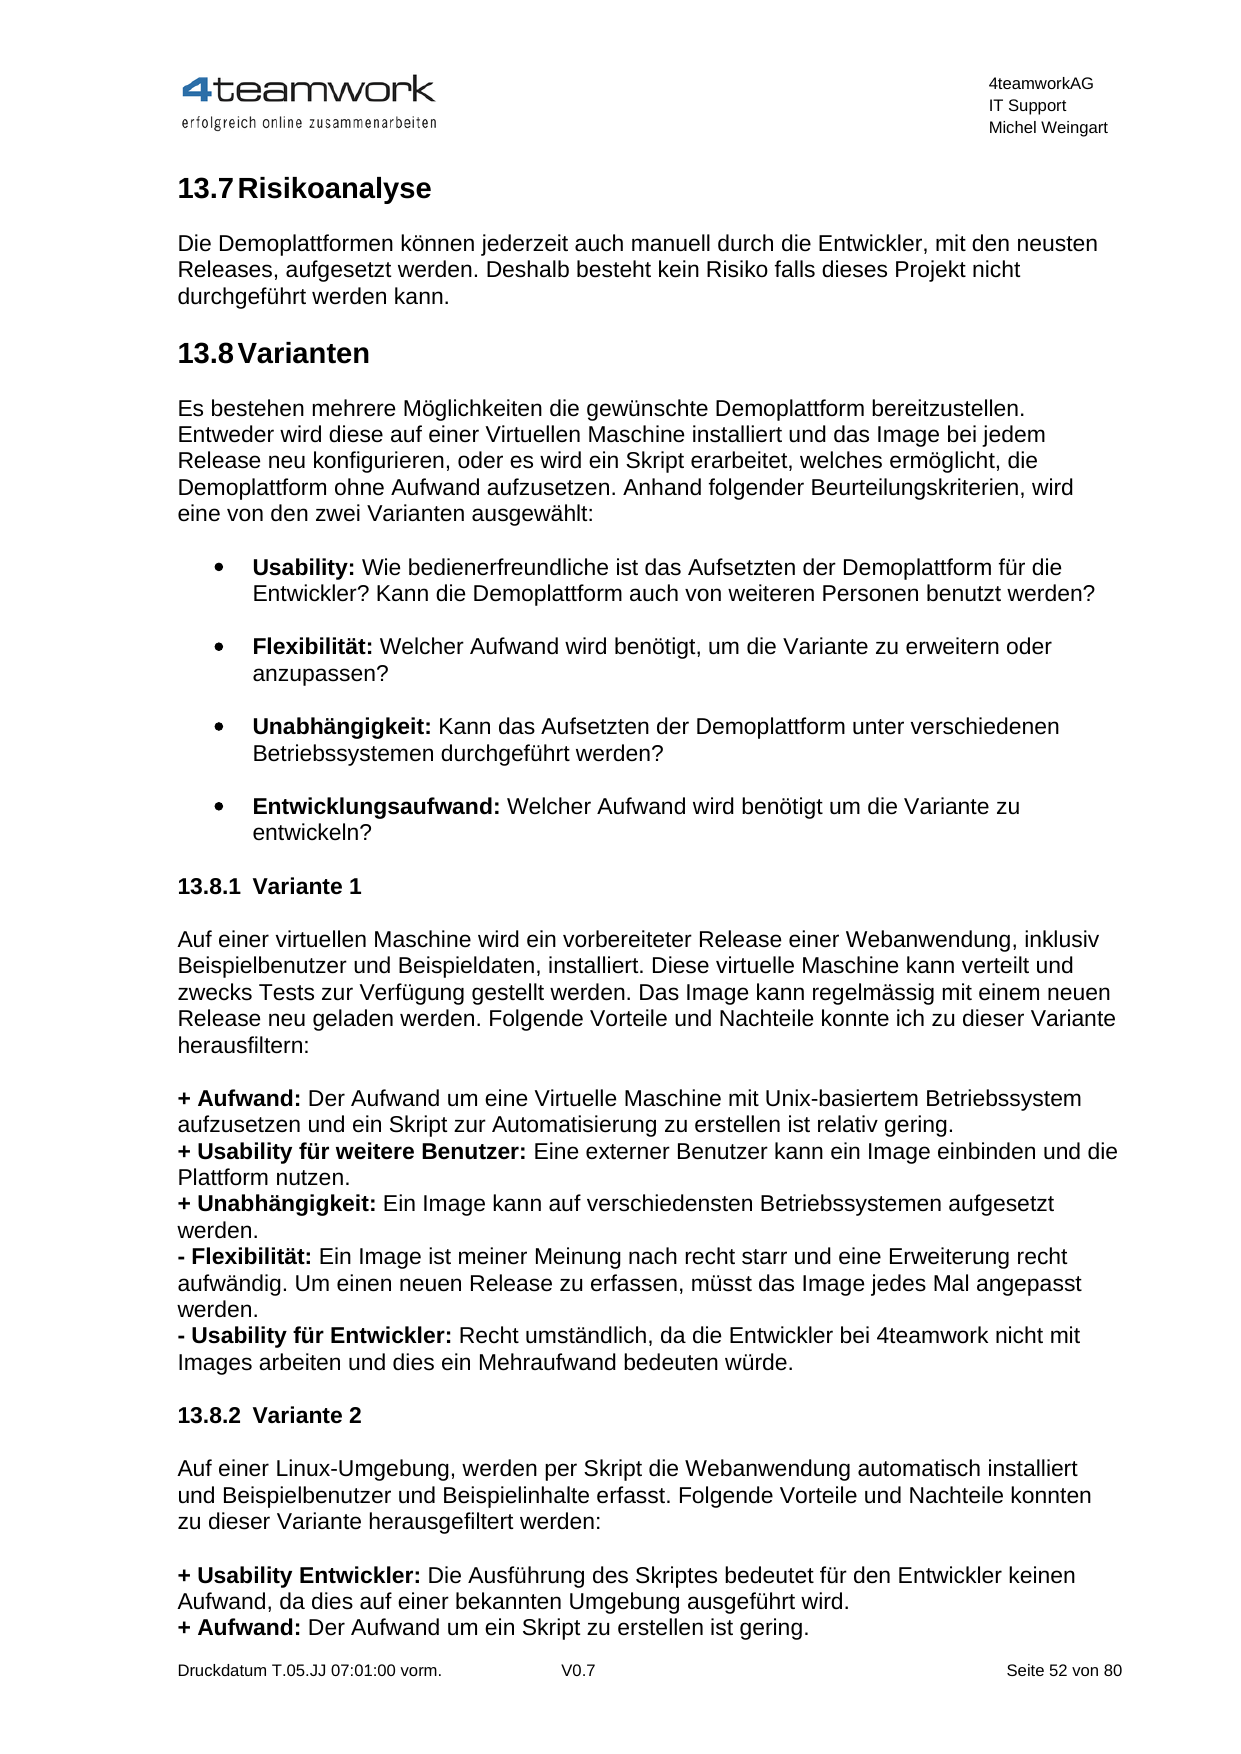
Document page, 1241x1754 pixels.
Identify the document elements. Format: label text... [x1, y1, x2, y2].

text Es bestehen mehrere Möglichkeiten die gewünschte Demoplattform bereitzustellen. Entweder wird diese auf einer Virtuellen Maschine installiert und das Image bei jedem Release neu konfigurieren, oder es wird ein Skript erarbeitet, welches ermöglicht, die Demoplattform ohne Aufwand aufzusetzen. Anhand folgender Beurteilungskriterien, wird eine von den zwei Varianten ausgewählt: [177, 395, 1122, 526]
subtitle Risikoanalyse [177, 171, 1122, 205]
list Usability: Wie bedienerfreundliche ist das Aufsetzten der Demoplattform für die Entwickler? Kann die Demoplattform auch von weiteren Personen benutzt werden? [215, 553, 1122, 606]
text + Aufwand: Der Aufwand um ein Skript zu erstellen ist gering. [177, 1614, 1122, 1641]
text Die Demoplattformen können jederzeit auch manuell durch die Entwickler, mit den neusten Releases, aufgesetzt werden. Deshalb besteht kein Risiko falls dieses Projekt nicht durchgeführt werden kann. [177, 230, 1122, 309]
subtitle Variante 2 [177, 1402, 1122, 1428]
text - Flexibilität: Ein Image ist meiner Meinung nach recht starr und eine Erweiterung recht aufwändig. Um einen neuen Release zu erfassen, müsst das Image jedes Mal angepasst werden. [177, 1243, 1122, 1322]
text Auf einer Linux-Umgebung, werden per Skript die Webanwendung automatisch installiert und Beispielbenutzer und Beispielinhalte erfasst. Folgende Vorteile und Nachteile konnten zu dieser Variante herausgefiltert werden: [177, 1455, 1122, 1534]
text + Unabhängigkeit: Ein Image kann auf verschiedensten Betriebssystemen aufgesetzt werden. [177, 1190, 1122, 1243]
subtitle Varianten [177, 336, 1122, 370]
list Flexibilität: Welcher Aufwand wird benötigt, um die Variante zu erweitern oder anzupassen? [215, 633, 1122, 686]
text + Usability für weitere Benutzer: Eine externer Benutzer kann ein Image einbinden und die Plattform nutzen. [177, 1138, 1122, 1190]
list Entwicklungsaufwand: Welcher Aufwand wird benötigt um die Variante zu entwickeln? [215, 793, 1122, 846]
text - Usability für Entwickler: Recht umständlich, da die Entwickler bei 4teamwork nicht mit Images arbeiten und dies ein Mehraufwand bedeuten würde. [177, 1322, 1122, 1375]
subtitle Variante 1 [177, 873, 1122, 899]
list Unabhängigkeit: Kann das Aufsetzten der Demoplattform unter verschiedenen Betriebssystemen durchgeführt werden? [215, 713, 1122, 766]
text + Aufwand: Der Aufwand um eine Virtuelle Maschine mit Unix-basiertem Betriebssystem aufzusetzen und ein Skript zur Automatisierung zu erstellen ist relativ gering. [177, 1085, 1122, 1138]
picture [177, 69, 440, 134]
text Auf einer virtuellen Maschine wird ein vorbereiteter Release einer Webanwendung, inklusiv Beispielbenutzer und Beispieldaten, installiert. Diese virtuelle Maschine kann verteilt und zwecks Tests zur Verfügung gestellt werden. Das Image kann regelmässig mit einem neuen Release neu geladen werden. Folgende Vorteile und Nachteile konnte ich zu dieser Variante herausfiltern: [177, 926, 1122, 1058]
text + Usability Entwickler: Die Ausführung des Skriptes bedeutet für den Entwickler keinen Aufwand, da dies auf einer bekannten Umgebung ausgeführt wird. [177, 1562, 1122, 1614]
